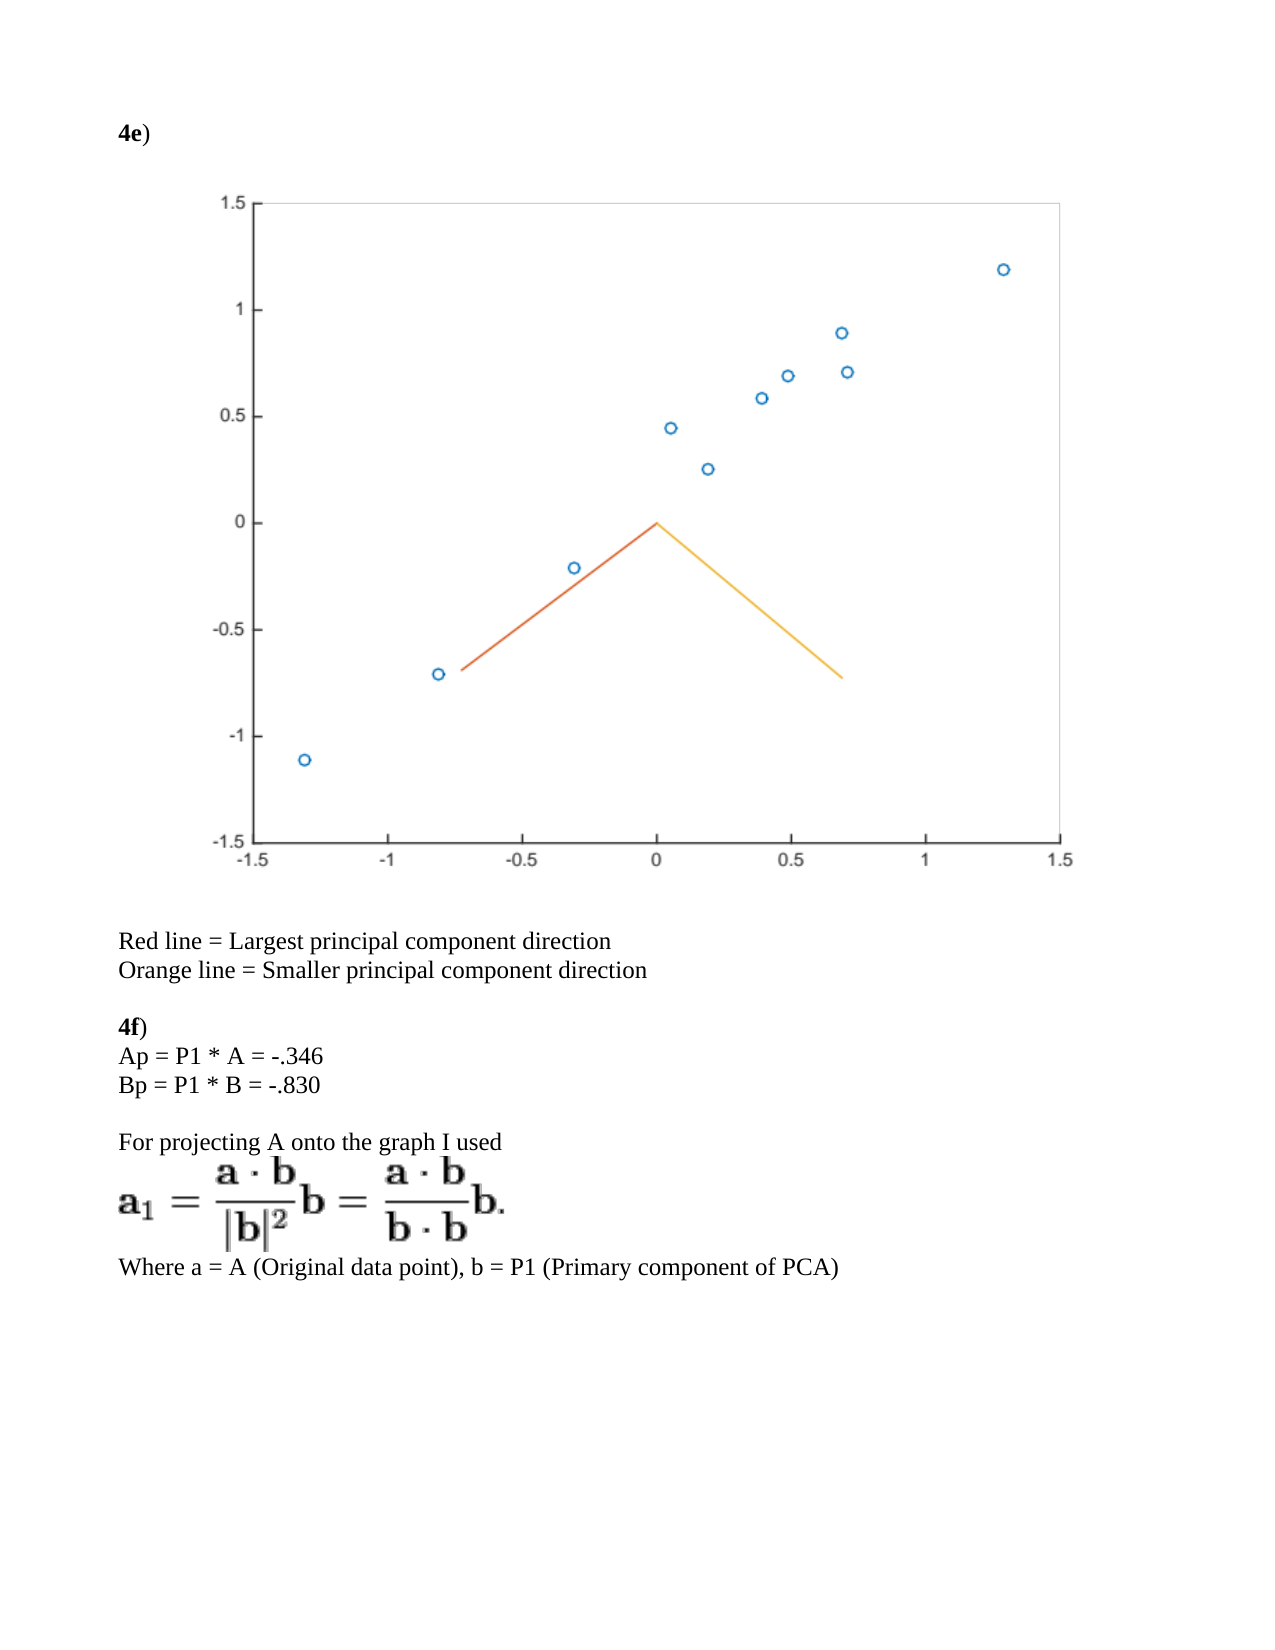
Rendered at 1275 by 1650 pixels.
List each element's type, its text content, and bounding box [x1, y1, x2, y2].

text Where a = A (Original data point), b = P1 (Primary component of PCA) [118, 1252, 1157, 1281]
text Bp = P1 * B = -.830 [118, 1070, 1157, 1098]
text Orange line = Smaller principal component direction [118, 955, 1157, 983]
text For projecting A onto the graph I used [118, 1127, 1157, 1156]
text Red line = Largest principal component direction [118, 926, 1157, 955]
text 4e) [118, 118, 1157, 147]
text 4f) [118, 1012, 1157, 1041]
picture [118, 1156, 505, 1252]
text Ap = P1 * A = -.346 [118, 1041, 1157, 1070]
